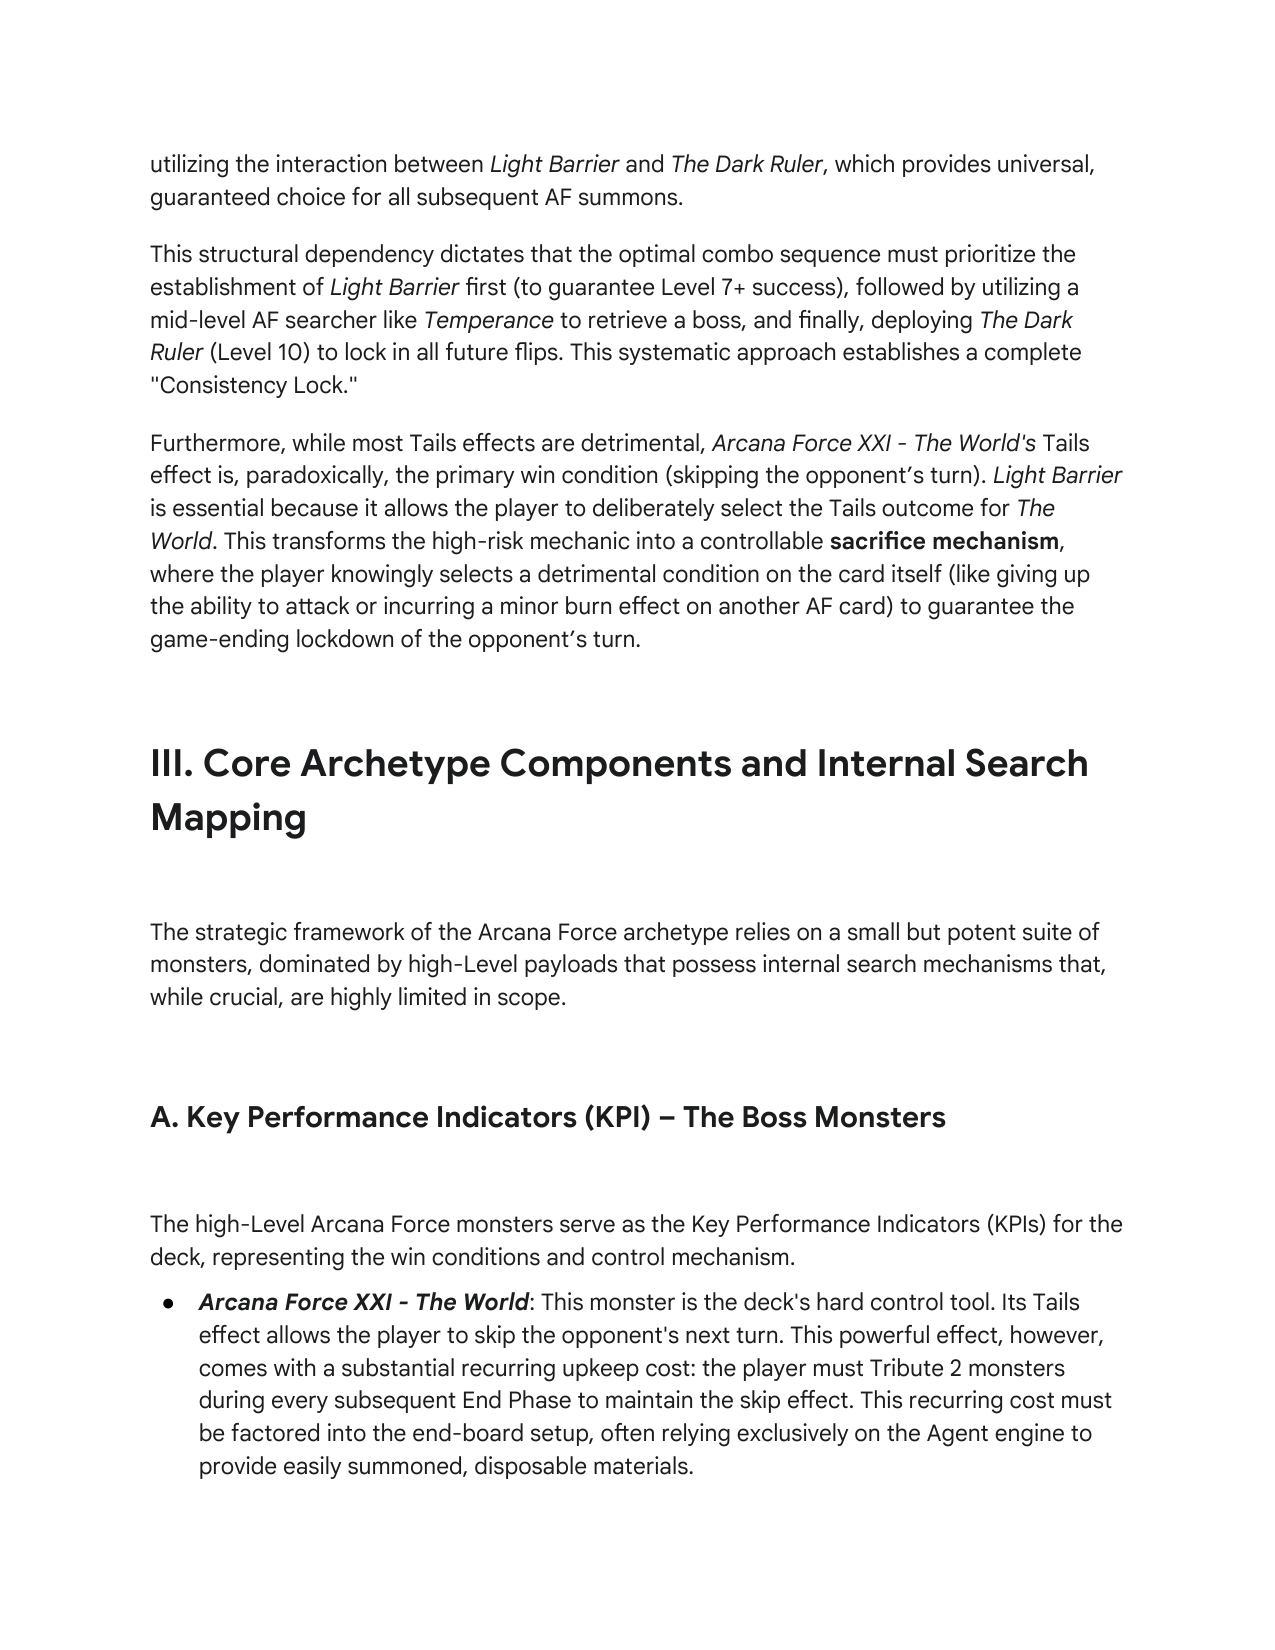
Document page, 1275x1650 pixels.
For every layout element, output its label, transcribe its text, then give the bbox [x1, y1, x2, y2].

text The strategic framework of the Arcana Force archetype relies on a small but potent suite of monsters, dominated by high-Level payloads that possess internal search mechanisms that, while crucial, are highly limited in scope. [150, 918, 1125, 1012]
subtitle III. Core Archetype Components and Internal Search Mapping [150, 741, 1125, 841]
subtitle A. Key Performance Indicators (KPI) – The Boss Monsters [150, 1099, 1125, 1135]
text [150, 150, 1125, 211]
text The high-Level Arcana Force monsters serve as the Key Performance Indicators (KPIs) for the deck, representing the win conditions and control mechanism. [150, 1211, 1125, 1272]
text Furthermore, while most Tails effects are detrimental, Arcana Force XXI - The World's Tails effect is, paradoxically, the primary win condition (skipping the opponent’s turn). Light Barrier is essential because it allows the player to deliberately select the Tails outcome for The World. This transforms the high-risk mechanic into a controllable sacrifice mechanism, where the player knowingly selects a detrimental condition on the card itself (like giving up the ability to attack or incurring a minor burn effect on another AF card) to guarantee the game-ending lockdown of the opponent’s turn. [150, 429, 1125, 654]
list Arcana Force XXI - The World: This monster is the deck's hard control tool. Its Tails effect allows the player to skip the opponent's next turn. This powerful effect, however, comes with a substantial recurring upkeep cost: the player must Tribute 2 monsters during every subsequent End Phase to maintain the skip effect. This recurring cost must be factored into the end-board setup, often relying exclusively on the Agent engine to provide easily summoned, disposable materials. [161, 1288, 1125, 1481]
text This structural dependency dictates that the optimal combo sequence must prioritize the establishment of Light Barrier first (to guarantee Level 7+ success), followed by utilizing a mid-level AF searcher like Temperance to retrieve a boss, and finally, deploying The Dark Ruler (Level 10) to lock in all future flips. This systematic approach establishes a complete "Consistency Lock." [150, 240, 1125, 400]
